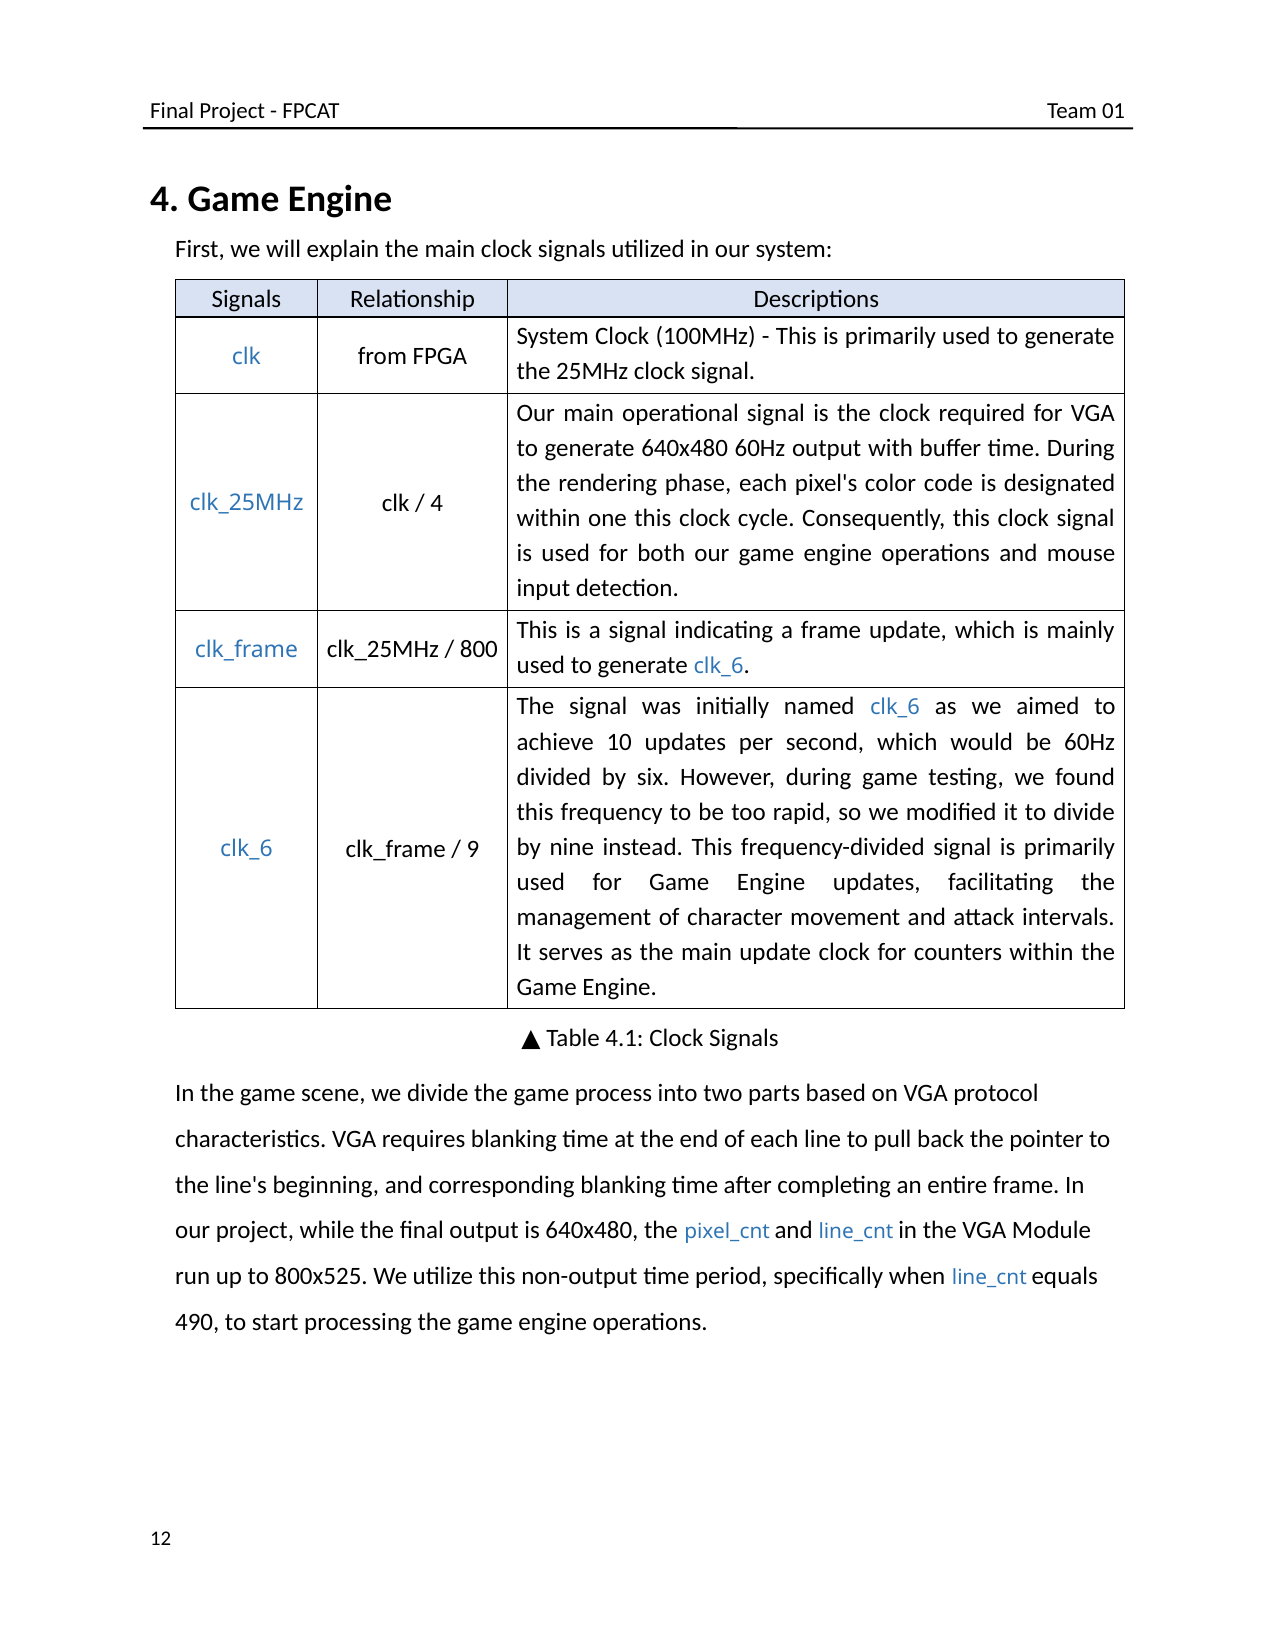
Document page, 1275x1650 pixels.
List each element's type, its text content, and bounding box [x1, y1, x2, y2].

table_cell clk_frame / 9 [318, 688, 507, 1008]
table_cell clk_frame [176, 611, 317, 687]
table_cell clk_25MHz / 800 [318, 611, 507, 687]
subtitle 4. Game Engine [150, 175, 1125, 221]
table_header Relationship [318, 280, 507, 316]
text In the game scene, we divide the game process into two parts based on VGA protocol characteristics. VGA requires blanking time at the end of each line to pull back the pointer to the line's beginning, and corresponding blanking time after completing an entire frame. In our project, while the final output is 640x480, the pixel_cnt and line_cnt in the VGA Module run up to 800x525. We utilize this non-output time period, specifically when line_cnt equals 490, to start processing the game engine operations. [175, 1077, 1125, 1337]
table_header Descriptions [508, 280, 1124, 316]
text ▲ Table 4.1: Clock Signals [175, 1022, 1125, 1052]
table_cell clk [176, 318, 317, 393]
table_cell from FPGA [318, 318, 507, 393]
table_cell clk / 4 [318, 394, 507, 610]
text First, we will explain the main clock signals utilized in our system: [175, 233, 1125, 264]
table_cell Our main operational signal is the clock required for VGA to generate 640x480 60Hz output with buffer time. During the rendering phase, each pixel's color code is designated within one this clock cycle. Consequently, this clock signal is used for both our game engine operations and mouse input detection. [508, 394, 1124, 610]
table_header Signals [176, 280, 317, 316]
table_cell clk_6 [176, 688, 317, 1008]
table_cell The signal was initially named clk_6 as we aimed to achieve 10 updates per second, which would be 60Hz divided by six. However, during game testing, we found this frequency to be too rapid, so we modified it to divide by nine instead. This frequency-divided signal is primarily used for Game Engine updates, facilitating the management of character movement and attack intervals. It serves as the main update clock for counters within the Game Engine. [508, 688, 1124, 1008]
table_cell clk_25MHz [176, 394, 317, 610]
table_cell System Clock (100MHz) - This is primarily used to generate the 25MHz clock signal. [508, 318, 1124, 393]
table_cell This is a signal indicating a frame update, which is mainly used to generate clk_6. [508, 611, 1124, 687]
